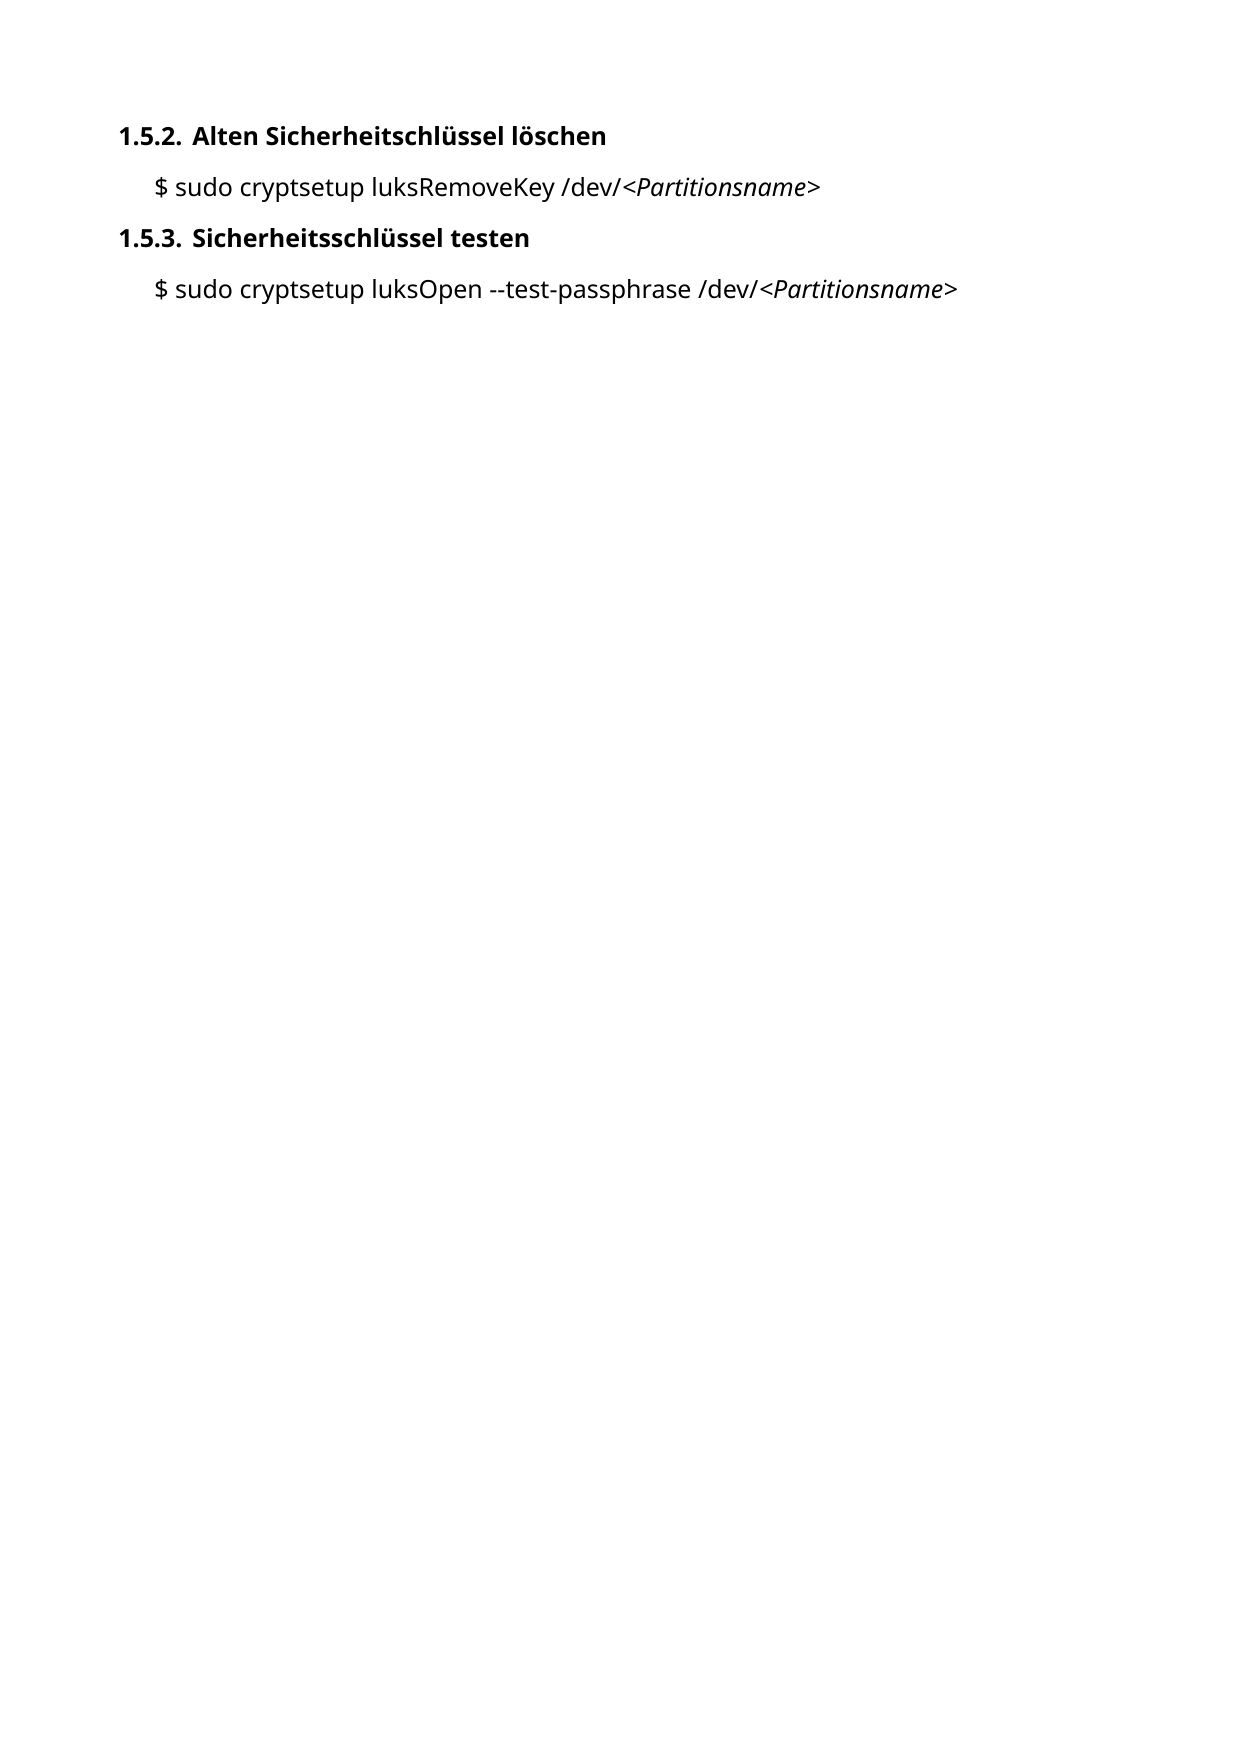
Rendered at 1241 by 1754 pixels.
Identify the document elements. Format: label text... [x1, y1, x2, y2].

subtitle Alten Sicherheitschlüssel löschen [118, 118, 1122, 152]
text $ sudo cryptsetup luksOpen --test-passphrase /dev/<Partitionsname> [154, 271, 1122, 305]
subtitle Sicherheitsschlüssel testen [118, 220, 1122, 254]
text $ sudo cryptsetup luksRemoveKey /dev/<Partitionsname> [154, 169, 1122, 203]
